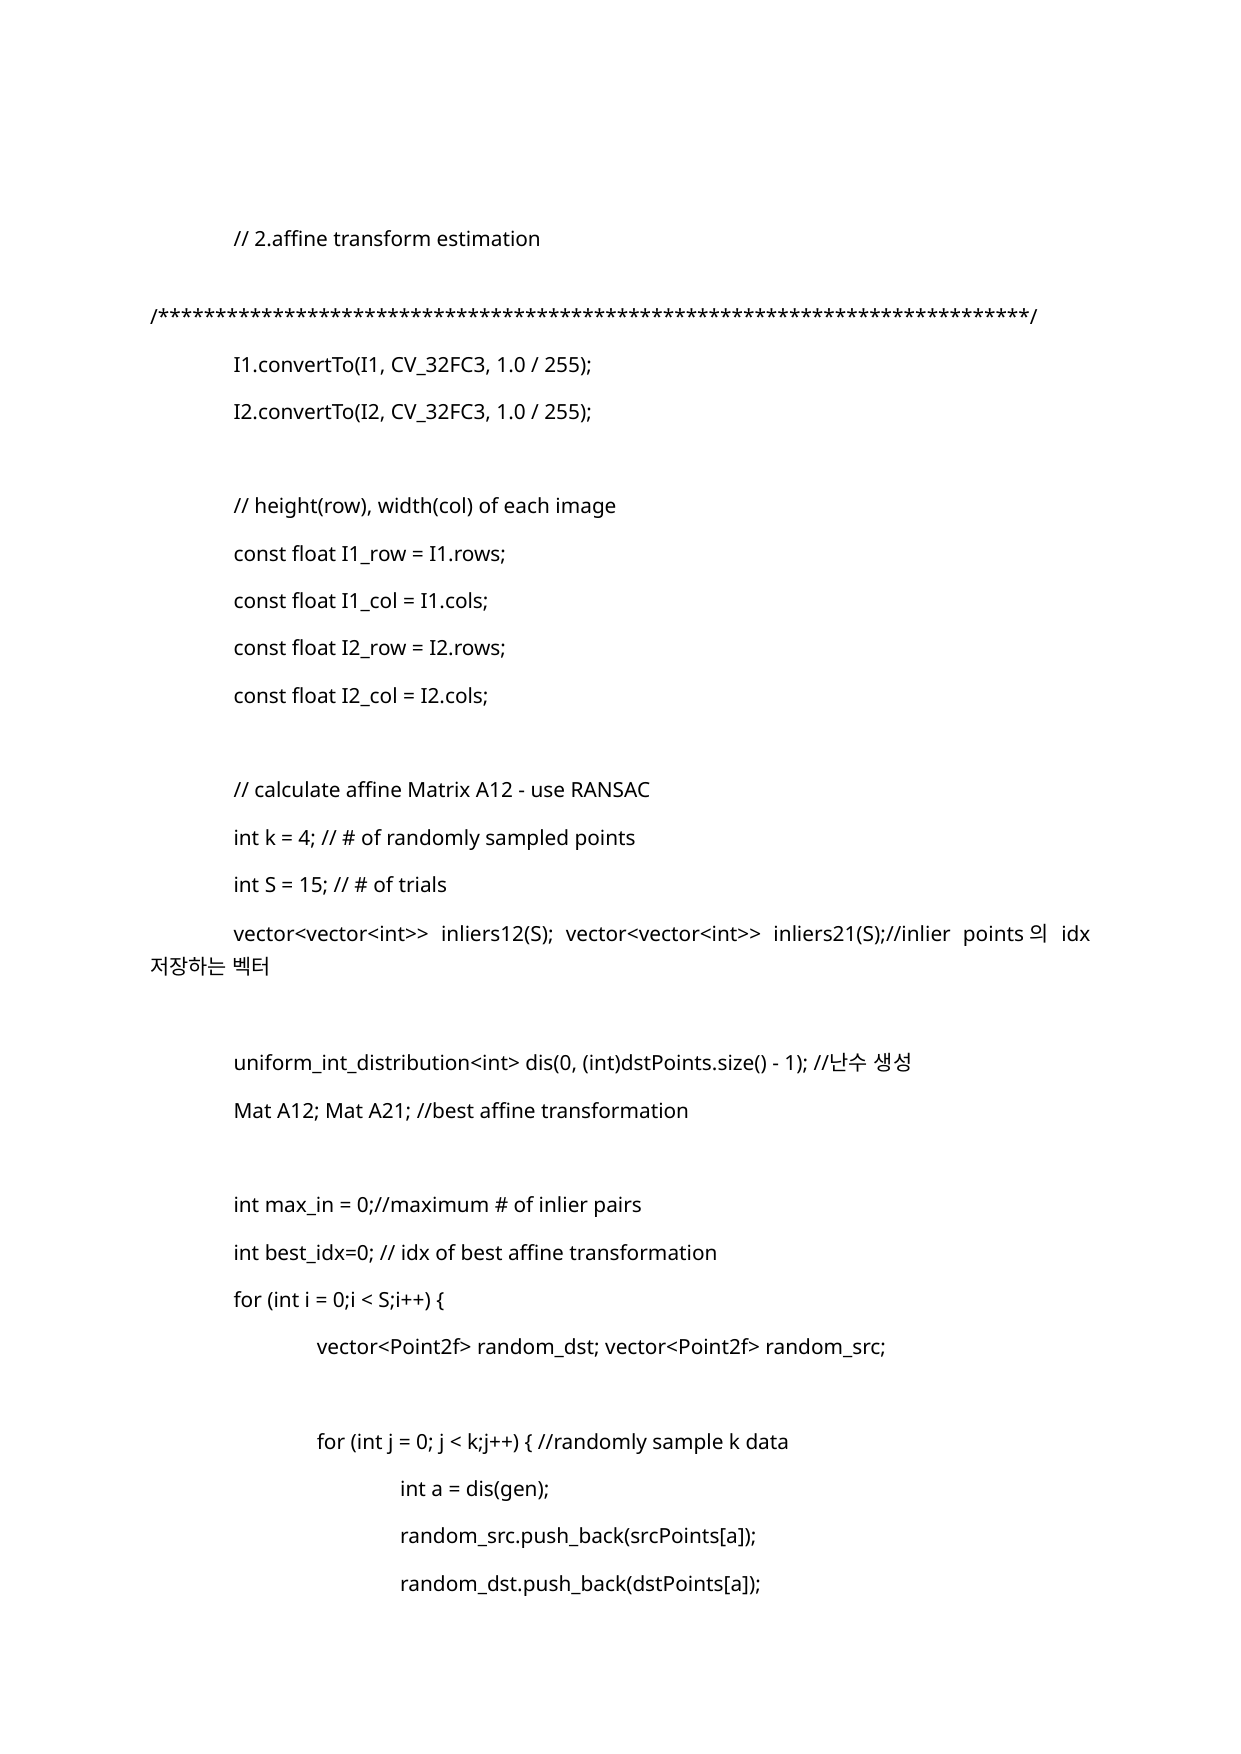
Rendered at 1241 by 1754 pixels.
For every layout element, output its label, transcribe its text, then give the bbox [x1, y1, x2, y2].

text int S = 15; // # of trials [150, 870, 1090, 898]
text vector<Point2f> random_dst; vector<Point2f> random_src; [150, 1332, 1090, 1361]
text // height(row), width(col) of each image [150, 492, 1090, 520]
text random_dst.push_back(dstPoints[a]); [150, 1569, 1090, 1597]
text I1.convertTo(I1, CV_32FC3, 1.0 / 255); [150, 350, 1090, 378]
text uniform_int_distribution<int> dis(0, (int)dstPoints.size() - 1); //난수 생성 [150, 1046, 1090, 1077]
text // 2.affine transform estimation [150, 224, 1090, 253]
text random_src.push_back(srcPoints[a]); [150, 1521, 1090, 1550]
text int k = 4; // # of randomly sampled points [150, 823, 1090, 851]
text const float I1_row = I1.rows; [150, 539, 1090, 567]
text // calculate affine Matrix A12 - use RANSAC [150, 775, 1090, 804]
text for (int j = 0; j < k;j++) { //randomly sample k data [150, 1427, 1090, 1455]
text int a = dis(gen); [150, 1474, 1090, 1503]
text const float I2_col = I2.cols; [150, 681, 1090, 709]
text int max_in = 0;//maximum # of inlier pairs [150, 1190, 1090, 1219]
text const float I2_row = I2.rows; [150, 633, 1090, 662]
text int best_idx=0; // idx of best affine transformation [150, 1238, 1090, 1266]
text const float I1_col = I1.cols; [150, 586, 1090, 614]
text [150, 272, 1090, 331]
text I2.convertTo(I2, CV_32FC3, 1.0 / 255); [150, 397, 1090, 425]
text Mat A12; Mat A21; //best affine transformation [150, 1096, 1090, 1124]
text vector<vector<int>> inliers12(S); vector<vector<int>> inliers21(S);//inlier points의 idx 저장하는 벡터 [150, 917, 1090, 980]
text for (int i = 0;i < S;i++) { [150, 1285, 1090, 1313]
